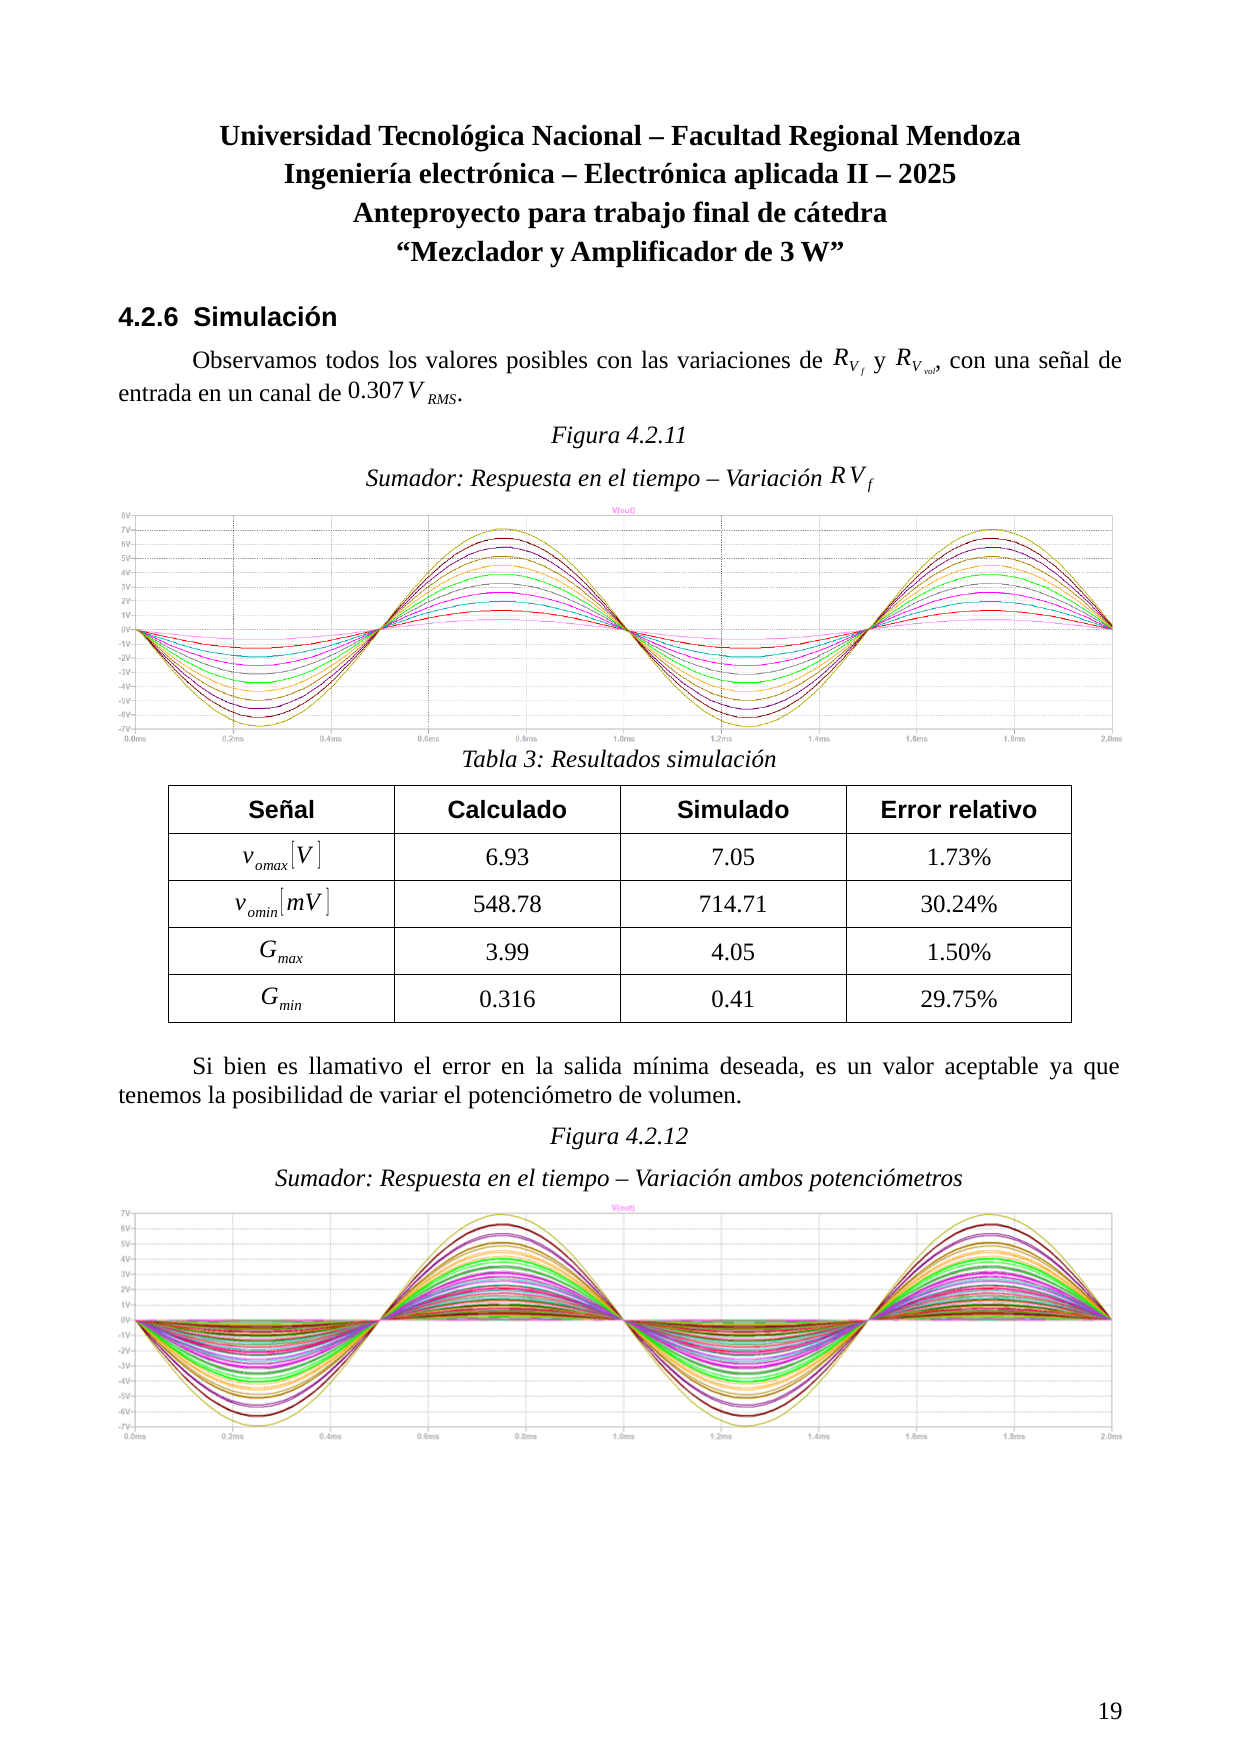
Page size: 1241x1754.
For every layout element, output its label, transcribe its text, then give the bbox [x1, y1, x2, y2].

table_header Error relativo [847, 786, 1071, 832]
table_cell 1.73% [847, 834, 1071, 880]
table_cell [169, 975, 394, 1022]
text Si bien es llamativo el error en la salida mínima deseada, es un valor aceptable ya que tenemos la posibilidad de variar el potenciómetro de volumen. [118, 1051, 1122, 1109]
picture [118, 1203, 1123, 1442]
table_cell 6.93 [395, 834, 620, 880]
table_cell 0.316 [395, 975, 620, 1022]
text Sumador: Respuesta en el tiempo – Variación [118, 462, 1122, 493]
table_cell 7.05 [621, 834, 846, 880]
table_header Señal [169, 786, 394, 832]
picture [118, 505, 1123, 744]
table_cell 0.41 [621, 975, 846, 1022]
table_cell [169, 834, 394, 880]
table_cell 714.71 [621, 881, 846, 927]
subtitle Simulación [118, 301, 1122, 332]
table_header Calculado [395, 786, 620, 832]
table_cell [169, 928, 394, 974]
table_cell 4.05 [621, 928, 846, 974]
text Sumador: Respuesta en el tiempo – Variación ambos potenciómetros [118, 1163, 1122, 1191]
table_cell 548.78 [395, 881, 620, 927]
text Tabla 3: Resultados simulación [118, 744, 1122, 773]
table_cell 29.75% [847, 975, 1071, 1022]
table_cell [169, 881, 394, 927]
table_cell 30.24% [847, 881, 1071, 927]
table_cell 1.50% [847, 928, 1071, 974]
table_cell 3.99 [395, 928, 620, 974]
text Observamos todos los valores posibles con las variaciones de y , con una señal de entrada en un canal de . [118, 343, 1122, 408]
table_header Simulado [621, 786, 846, 832]
